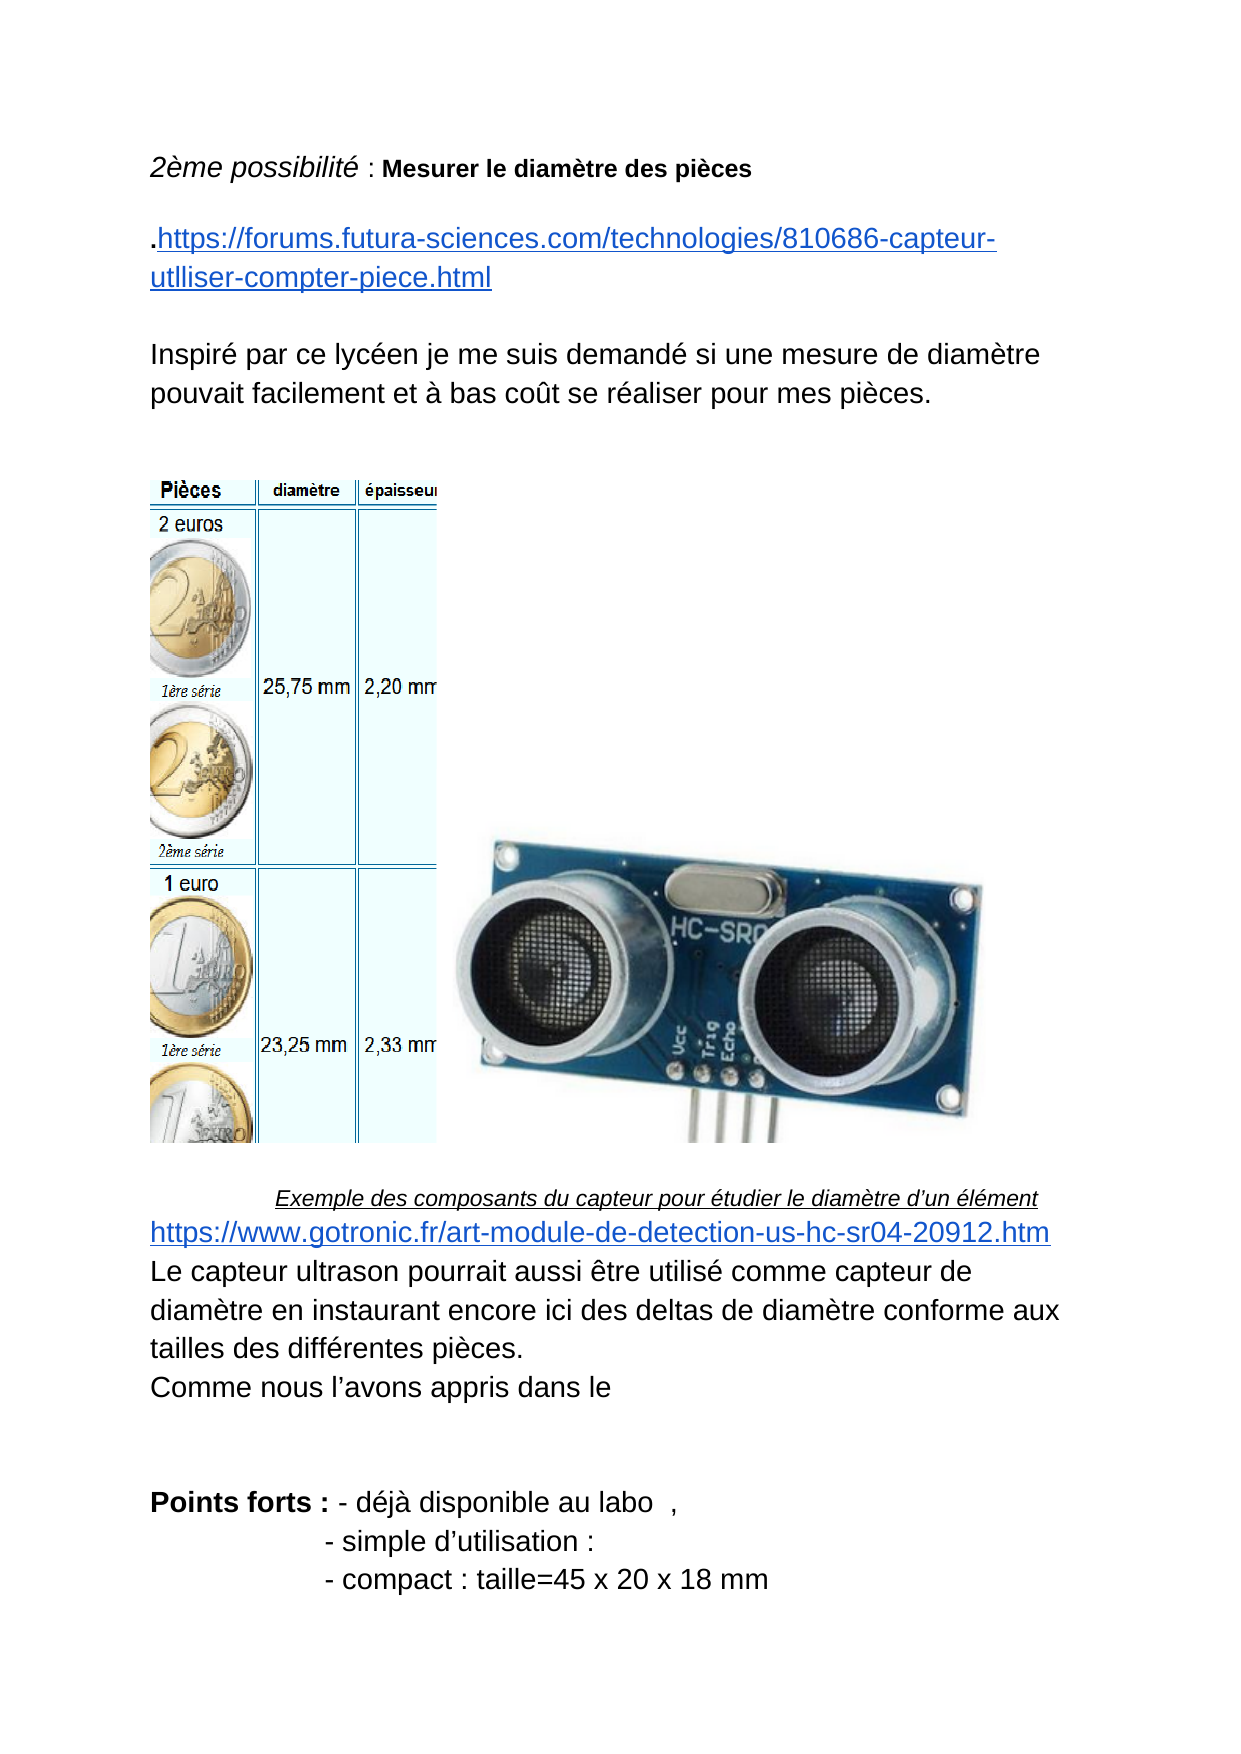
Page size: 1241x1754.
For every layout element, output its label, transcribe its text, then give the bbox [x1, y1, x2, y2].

text Le capteur ultrason pourrait aussi être utilisé comme capteur de diamètre en instaurant encore ici des deltas de diamètre conforme aux tailles des différentes pièces. [150, 1254, 1090, 1364]
text Inspiré par ce lycéen je me suis demandé si une mesure de diamètre pouvait facilement et à bas coût se réaliser pour mes pièces. [150, 337, 1090, 409]
text - simple d’utilisation : [150, 1524, 1090, 1557]
text Comme nous l’avons appris dans le [150, 1369, 1090, 1403]
picture [150, 511, 1020, 1143]
text Exemple des composants du capteur pour étudier le diamètre d’un élément [225, 1185, 1090, 1212]
picture [150, 480, 254, 503]
text 2ème possibilité : Mesurer le diamètre des pièces [150, 150, 1090, 183]
picture [260, 511, 354, 863]
picture [260, 480, 354, 503]
text https://www.gotronic.fr/art-module-de-detection-us-hc-sr04-20912.htm [150, 1215, 1090, 1249]
text .https://forums.futura-sciences.com/technologies/810686-capteur-utlliser-compter-piece.html [150, 222, 1090, 294]
picture [360, 480, 437, 503]
picture [150, 511, 254, 863]
picture [260, 870, 354, 1143]
text Points forts : - déjà disponible au labo , [150, 1485, 1090, 1519]
text - compact : taille=45 x 20 x 18 mm [150, 1562, 1090, 1596]
picture [150, 870, 254, 1143]
